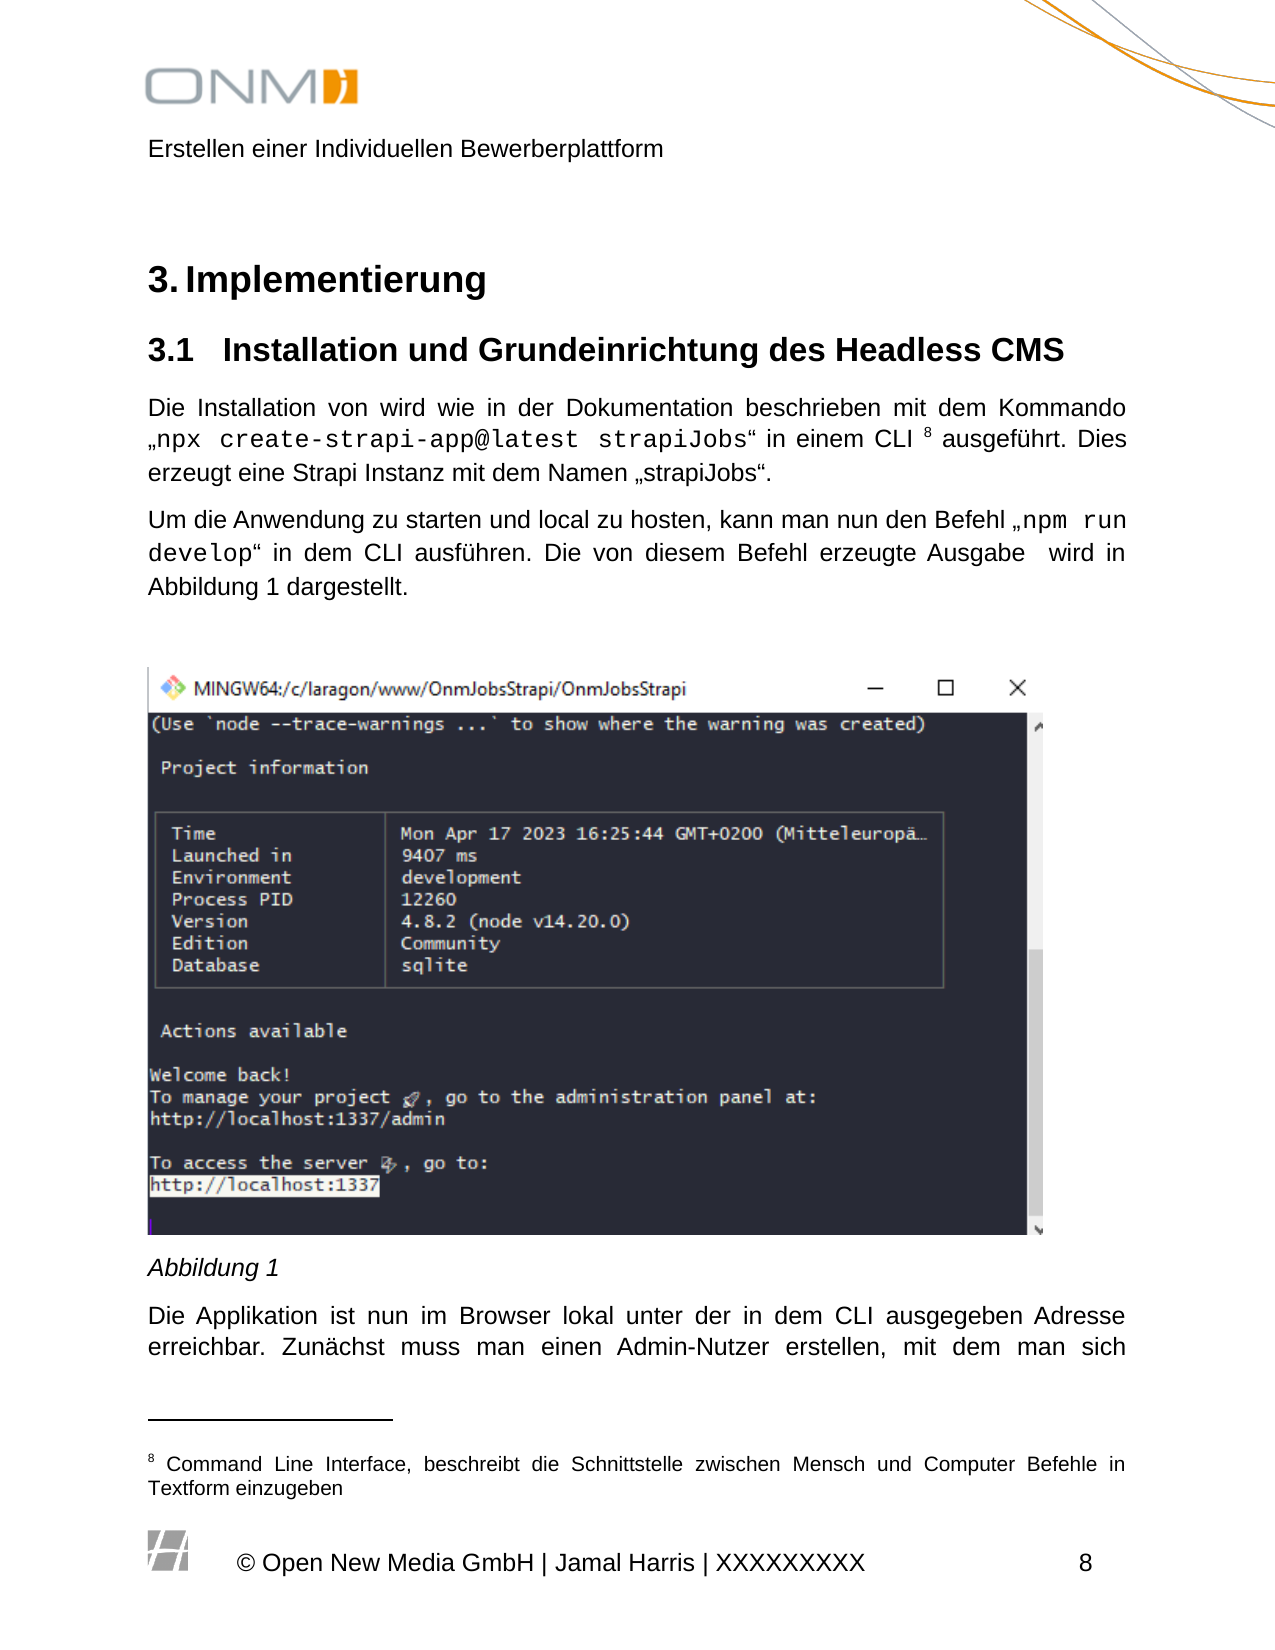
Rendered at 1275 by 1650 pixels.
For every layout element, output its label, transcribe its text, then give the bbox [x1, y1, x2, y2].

text Die Installation von wird wie in der Dokumentation beschrieben mit dem Kommando „npx create-strapi-app@latest strapiJobs“ in einem CLI ausgeführt. Dies erzeugt eine Strapi Instanz mit dem Namen „strapiJobs“. [148, 393, 1127, 486]
subtitle Installation und Grundeinrichtung des Headless CMS [148, 330, 1127, 368]
text Um die Anwendung zu starten und local zu hosten, kann man nun den Befehl „npm run develop“ in dem CLI ausführen. Die von diesem Befehl erzeugte Ausgabe wird in Abbildung 1 dargestellt. [148, 505, 1127, 600]
text Abbildung 1 [148, 1253, 1127, 1282]
picture [147, 667, 1043, 1235]
subtitle Implementierung [148, 257, 1127, 301]
picture [114, 18, 412, 122]
picture [1000, 0, 1275, 139]
